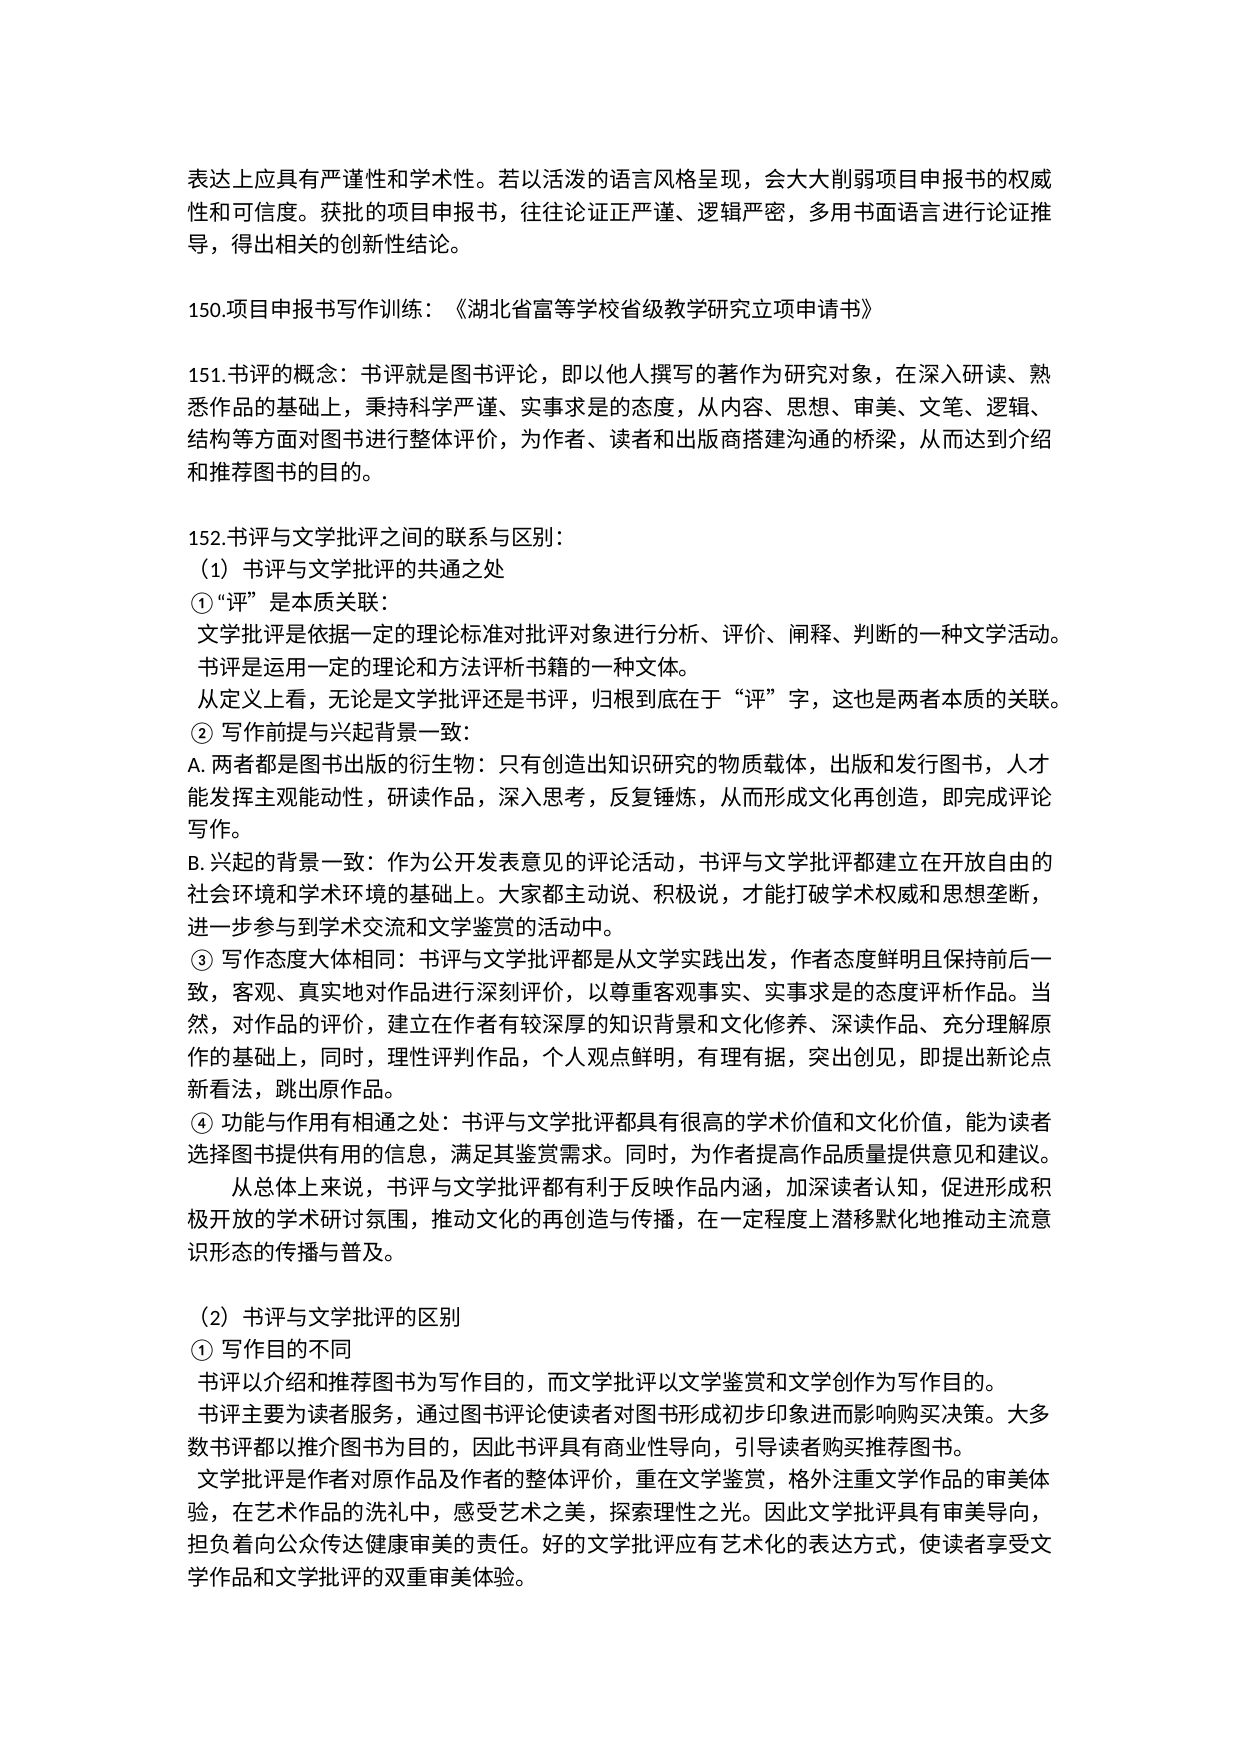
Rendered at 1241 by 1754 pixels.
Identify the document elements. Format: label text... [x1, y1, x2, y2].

list 两者都是图书出版的衍生物：只有创造出知识研究的物质载体，出版和发行图书，人才能发挥主观能动性，研读作品，深入思考，反复锤炼，从而形成文化再创造，即完成评论写作。 [187, 747, 1053, 844]
text 151.书评的概念：书评就是图书评论，即以他人撰写的著作为研究对象，在深入研读、熟悉作品的基础上，秉持科学严谨、实事求是的态度，从内容、思想、审美、文笔、逻辑、结构等方面对图书进行整体评价，为作者、读者和出版商搭建沟通的桥梁，从而达到介绍和推荐图书的目的。 [187, 357, 1053, 487]
list 兴起的背景一致：作为公开发表意见的评论活动，书评与文学批评都建立在开放自由的社会环境和学术环境的基础上。大家都主动说、积极说，才能打破学术权威和思想垄断，进一步参与到学术交流和文学鉴赏的活动中。 [187, 844, 1053, 942]
text 从定义上看，无论是文学批评还是书评，归根到底在于“评”字，这也是两者本质的关联。 [187, 682, 1053, 714]
text 文学批评是依据一定的理论标准对批评对象进行分析、评价、闸释、判断的一种文学活动。 [187, 617, 1053, 649]
text ③写作态度大体相同：书评与文学批评都是从文学实践出发，作者态度鲜明且保持前后一致，客观、真实地对作品进行深刻评价，以尊重客观事实、实事求是的态度评析作品。当然，对作品的评价，建立在作者有较深厚的知识背景和文化修养、深读作品、充分理解原作的基础上，同时，理性评判作品，个人观点鲜明，有理有据，突出创见，即提出新论点、新看法，跳出原作品。 [187, 942, 1053, 1104]
text ④功能与作用有相通之处：书评与文学批评都具有很高的学术价值和文化价值，能为读者选择图书提供有用的信息，满足其鉴赏需求。同时，为作者提高作品质量提供意见和建议。 [187, 1104, 1053, 1169]
text 152.书评与文学批评之间的联系与区别： [187, 519, 1053, 552]
text 书评以介绍和推荐图书为写作目的，而文学批评以文学鉴赏和文学创作为写作目的。 [187, 1364, 1053, 1397]
text 书评是运用一定的理论和方法评析书籍的一种文体。 [187, 649, 1053, 682]
text ①“评”是本质关联： [187, 584, 1053, 617]
text （1）书评与文学批评的共通之处 [187, 552, 1053, 584]
text ①写作目的不同 [187, 1332, 1053, 1364]
text 书评主要为读者服务，通过图书评论使读者对图书形成初步印象进而影响购买决策。大多数书评都以推介图书为目的，因此书评具有商业性导向，引导读者购买推荐图书。 [187, 1397, 1053, 1462]
text ②写作前提与兴起背景一致： [187, 714, 1053, 747]
text 文学批评是作者对原作品及作者的整体评价，重在文学鉴赏，格外注重文学作品的审美体验，在艺术作品的洗礼中，感受艺术之美，探索理性之光。因此文学批评具有审美导向，担负着向公众传达健康审美的责任。好的文学批评应有艺术化的表达方式，使读者享受文学作品和文学批评的双重审美体验。 [187, 1462, 1053, 1592]
text 从总体上来说，书评与文学批评都有利于反映作品内涵，加深读者认知，促进形成积极开放的学术研讨氛围，推动文化的再创造与传播，在一定程度上潜移默化地推动主流意识形态的传播与普及。 [187, 1169, 1053, 1267]
list 书评与文学批评的区别 [187, 1299, 1053, 1332]
text 150.项目申报书写作训练：《湖北省富等学校省级教学研究立项申请书》 [187, 292, 1053, 324]
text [187, 162, 1053, 259]
